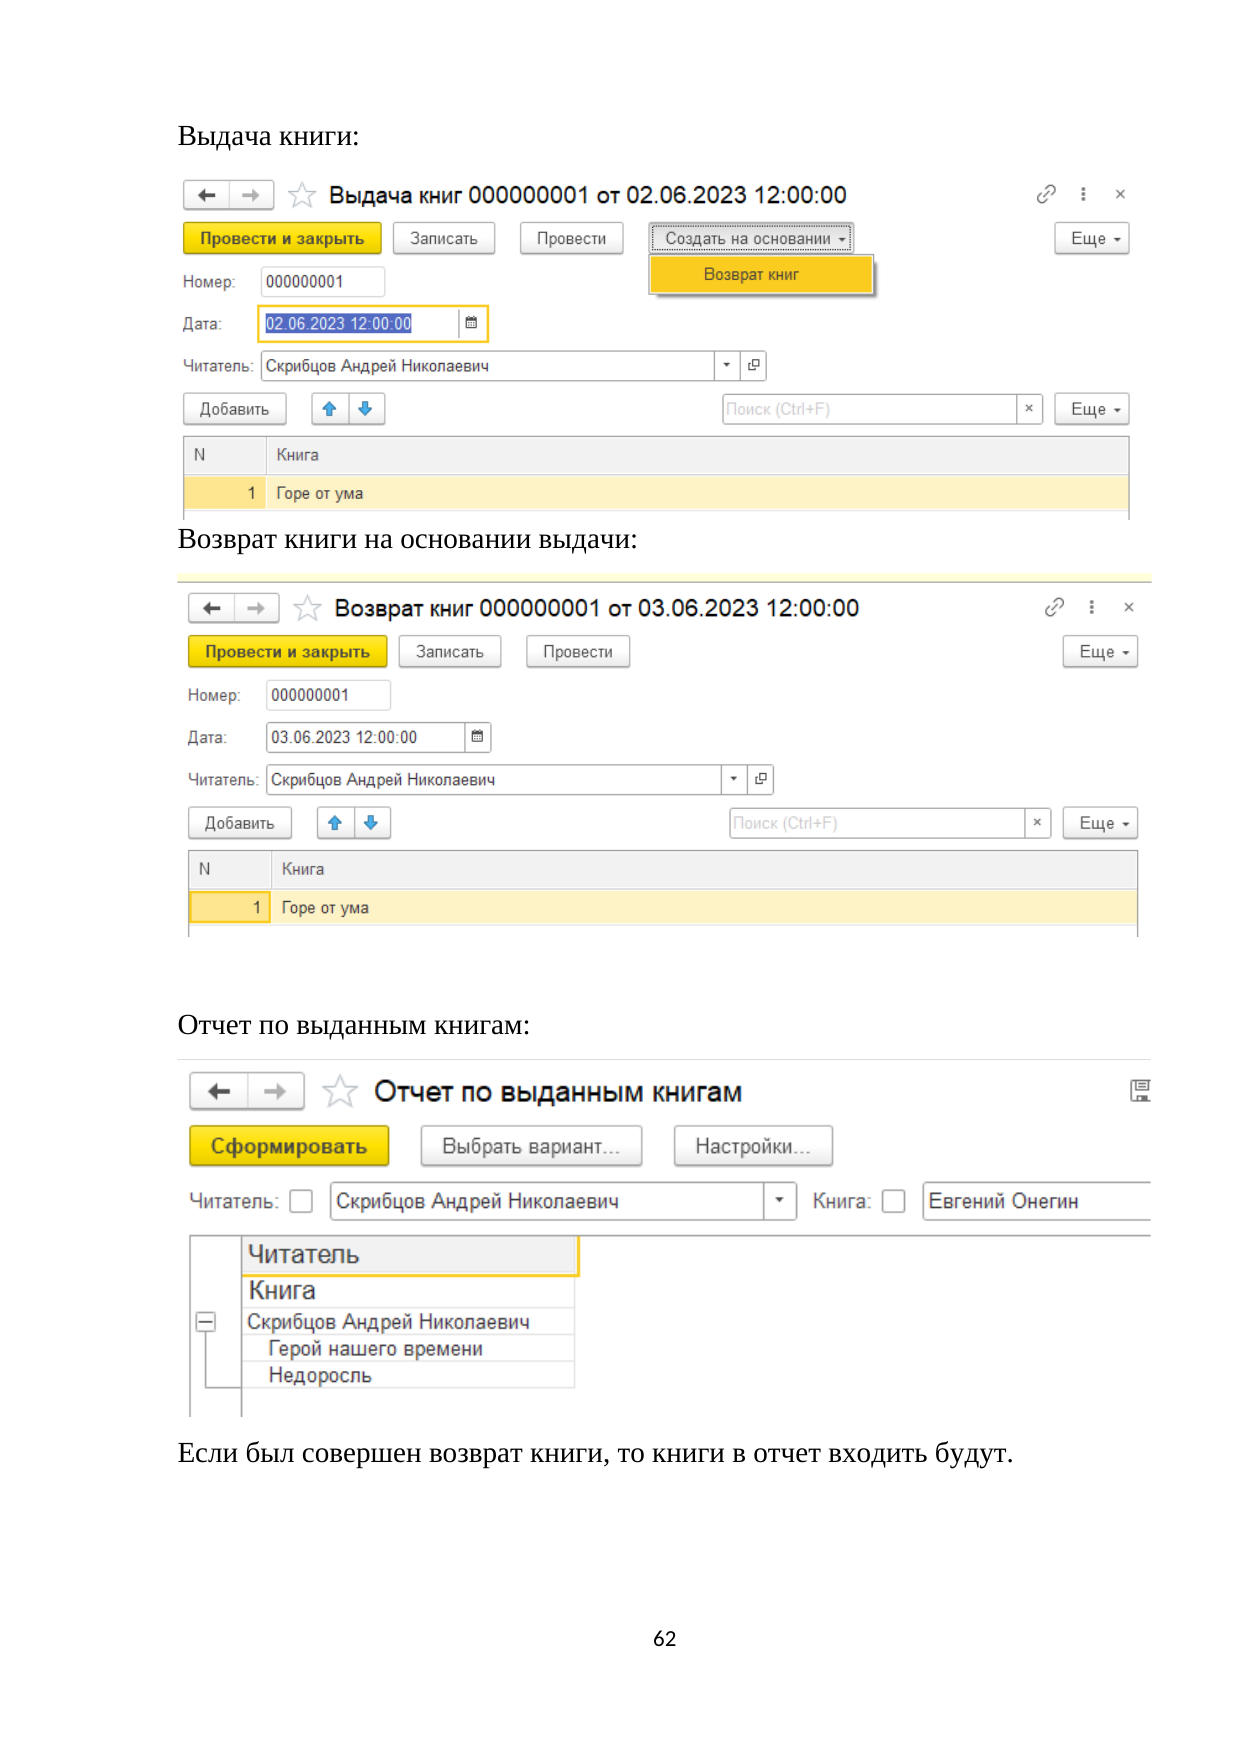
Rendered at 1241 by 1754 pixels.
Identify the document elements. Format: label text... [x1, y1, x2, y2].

text Возврат книги на основании выдачи: [177, 520, 1152, 555]
picture [177, 170, 1152, 520]
picture [177, 573, 1152, 937]
text Если был совершен возврат книги, то книги в отчет входить будут. [177, 1435, 1152, 1469]
text Выдача книги: [177, 118, 1152, 152]
picture [177, 1059, 1151, 1417]
text Отчет по выданным книгам: [177, 1007, 1152, 1040]
